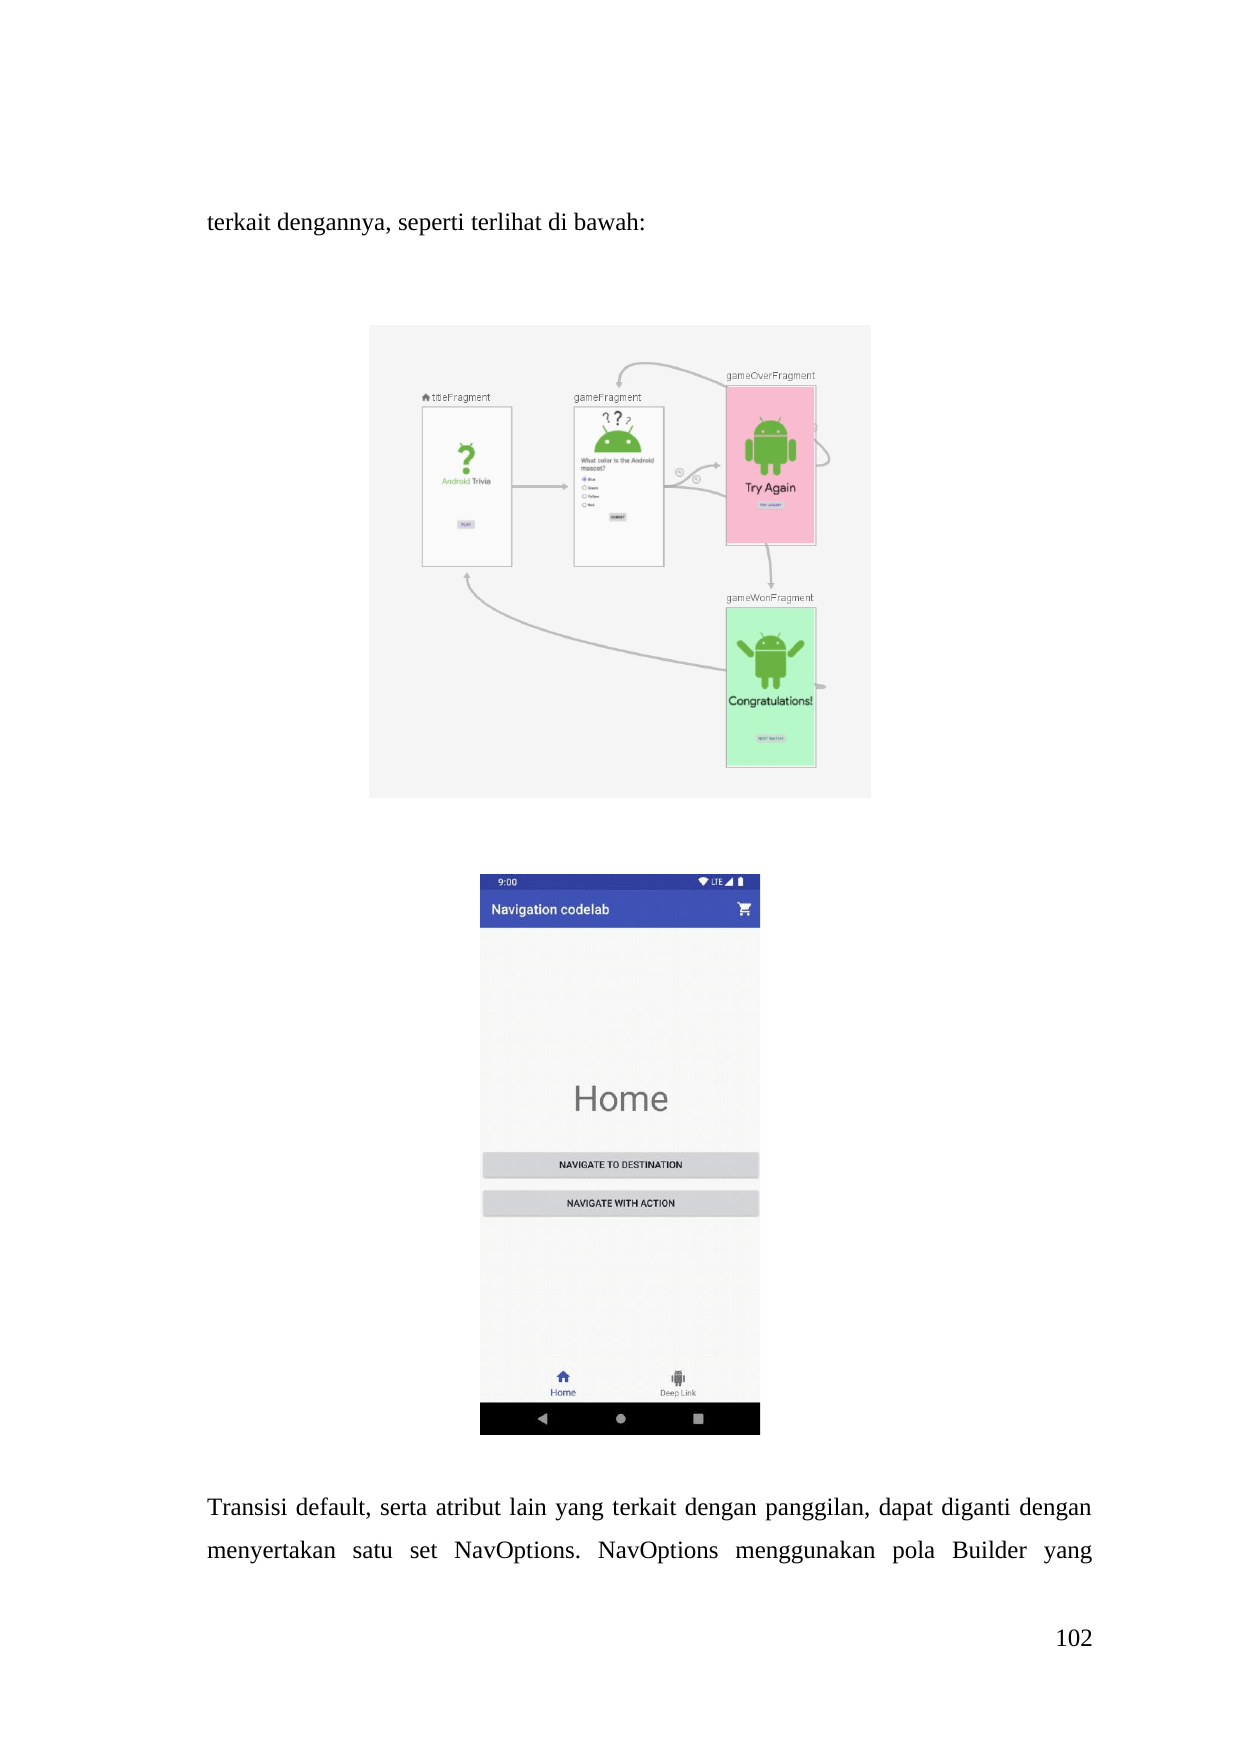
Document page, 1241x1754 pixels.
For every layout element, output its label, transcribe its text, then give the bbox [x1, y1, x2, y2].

text terkait dengannya, seperti terlihat di bawah: [207, 207, 1092, 236]
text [207, 1492, 1092, 1564]
picture [480, 874, 761, 1435]
picture [369, 325, 871, 798]
